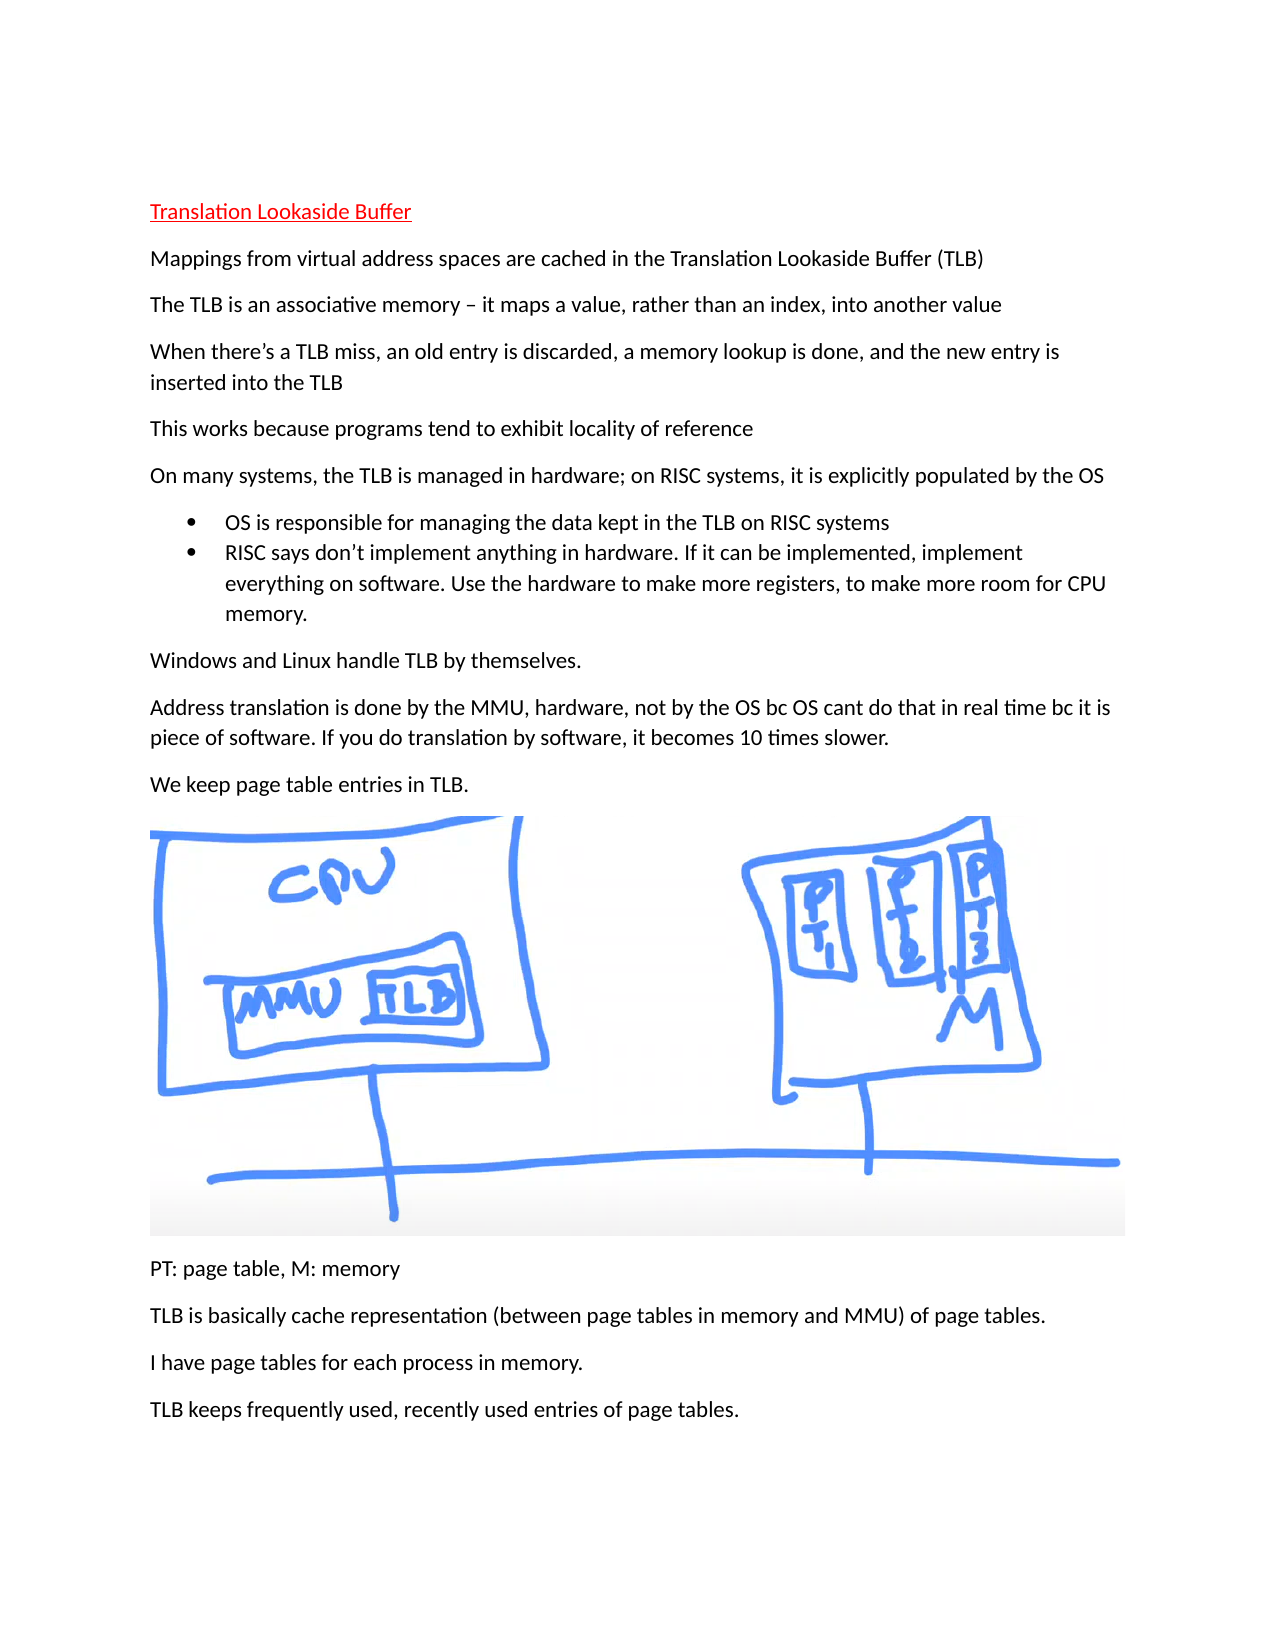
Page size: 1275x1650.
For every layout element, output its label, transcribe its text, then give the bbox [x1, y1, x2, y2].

text On many systems, the TLB is managed in hardware; on RISC systems, it is explicitly populated by the OS [150, 461, 1125, 489]
list RISC says don’t implement anything in hardware. If it can be implemented, implement everything on software. Use the hardware to make more registers, to make more room for CPU memory. [187, 538, 1125, 627]
text We keep page table entries in TLB. [150, 770, 1125, 798]
text TLB keeps frequently used, recently used entries of page tables. [150, 1395, 1125, 1423]
text When there’s a TLB miss, an old entry is discarded, a memory lookup is done, and the new entry is inserted into the TLB [150, 337, 1125, 396]
picture [150, 816, 1125, 1236]
list OS is responsible for managing the data kept in the TLB on RISC systems [187, 508, 1125, 536]
text This works because programs tend to exhibit locality of reference [150, 414, 1125, 443]
text Mappings from virtual address spaces are cached in the Translation Lookaside Buffer (TLB) [150, 244, 1125, 272]
text Windows and Linux handle TLB by themselves. [150, 646, 1125, 674]
text The TLB is an associative memory – it maps a value, rather than an index, into another value [150, 291, 1125, 319]
text Translation Lookaside Buffer [150, 197, 1125, 225]
text PT: page table, M: memory [150, 1254, 1125, 1282]
text I have page tables for each process in memory. [150, 1348, 1125, 1376]
text TLB is basically cache representation (between page tables in memory and MMU) of page tables. [150, 1301, 1125, 1329]
text Address translation is done by the MMU, hardware, not by the OS bc OS cant do that in real time bc it is piece of software. If you do translation by software, it becomes 10 times slower. [150, 693, 1125, 751]
